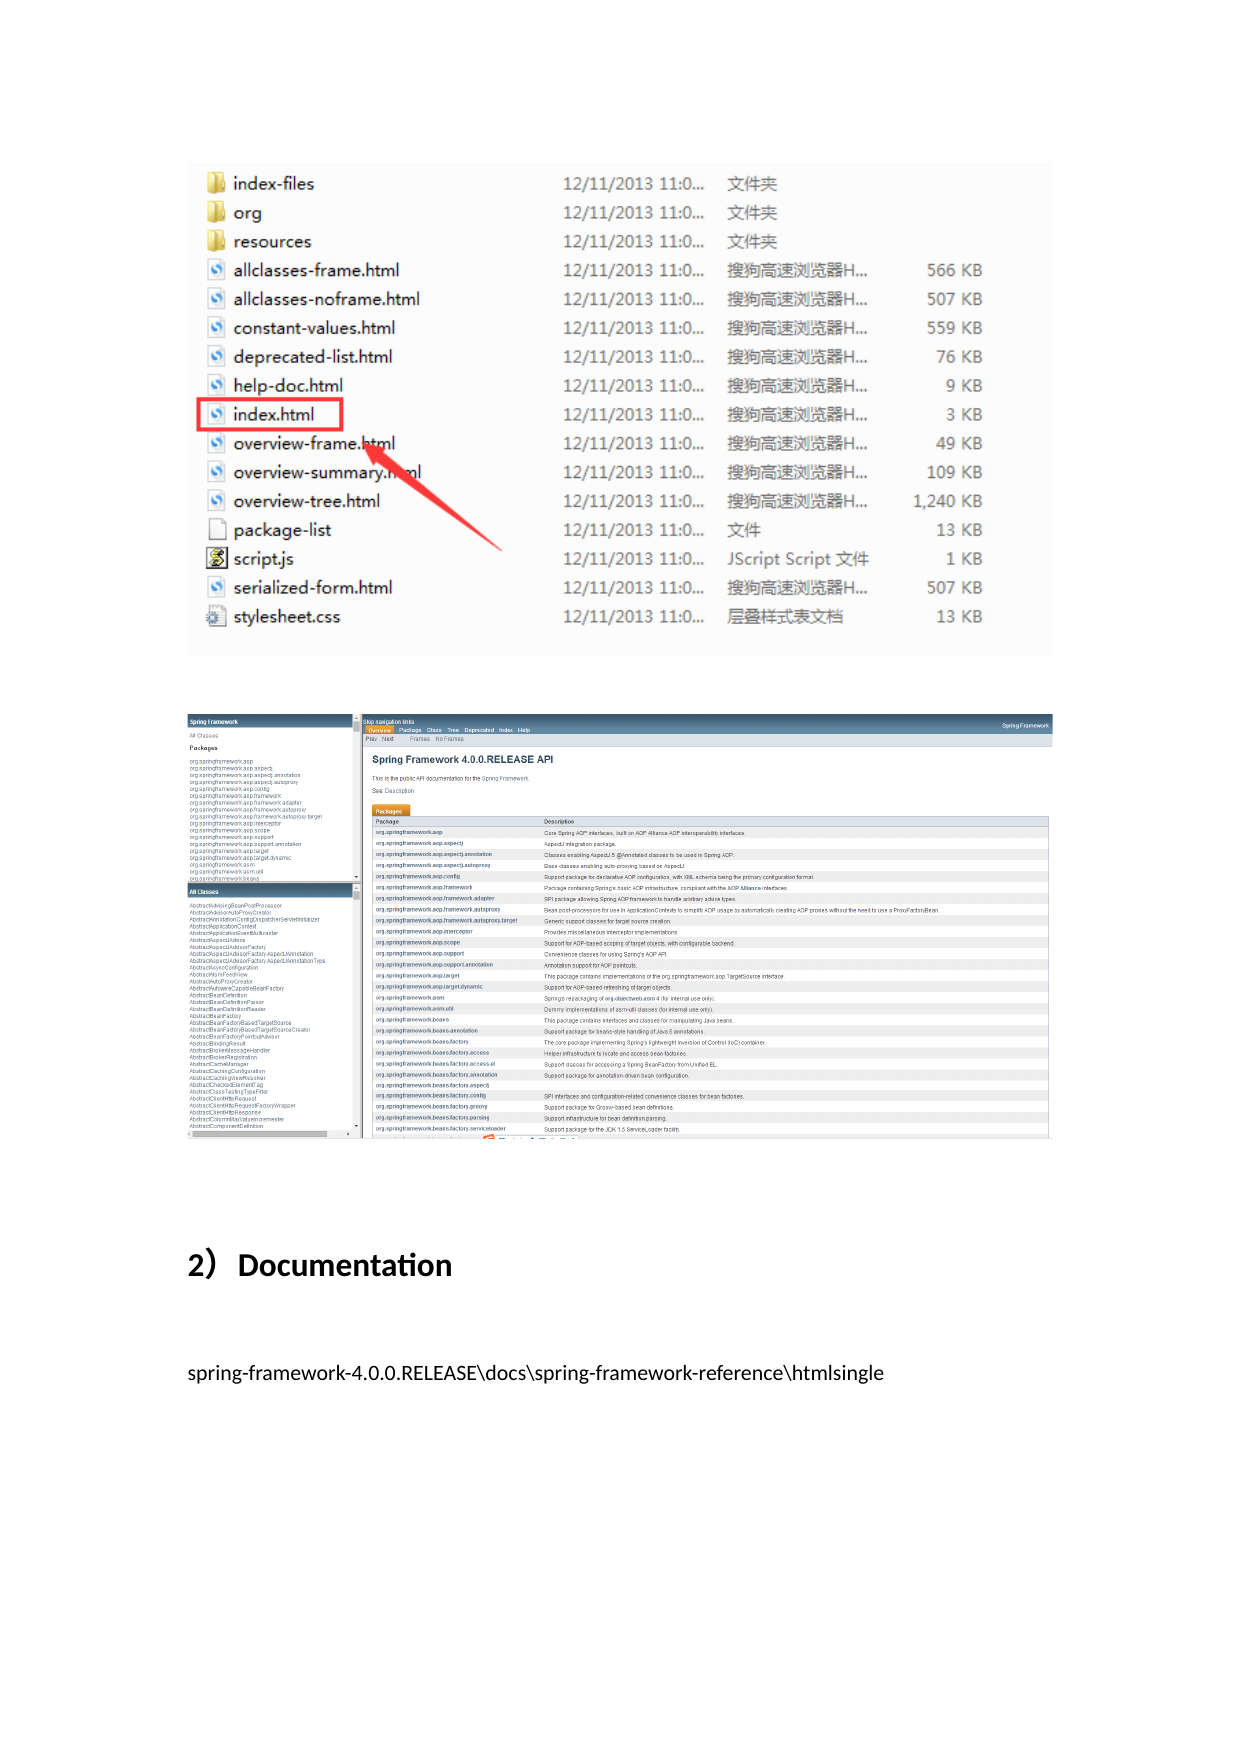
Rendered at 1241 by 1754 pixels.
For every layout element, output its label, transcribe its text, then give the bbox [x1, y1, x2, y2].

text spring-framework-4.0.0.RELEASE\docs\spring-framework-reference\htmlsingle [187, 1356, 1053, 1389]
picture [187, 162, 1053, 657]
subtitle 2）Documentation [187, 1229, 1053, 1294]
picture [187, 714, 1053, 1139]
